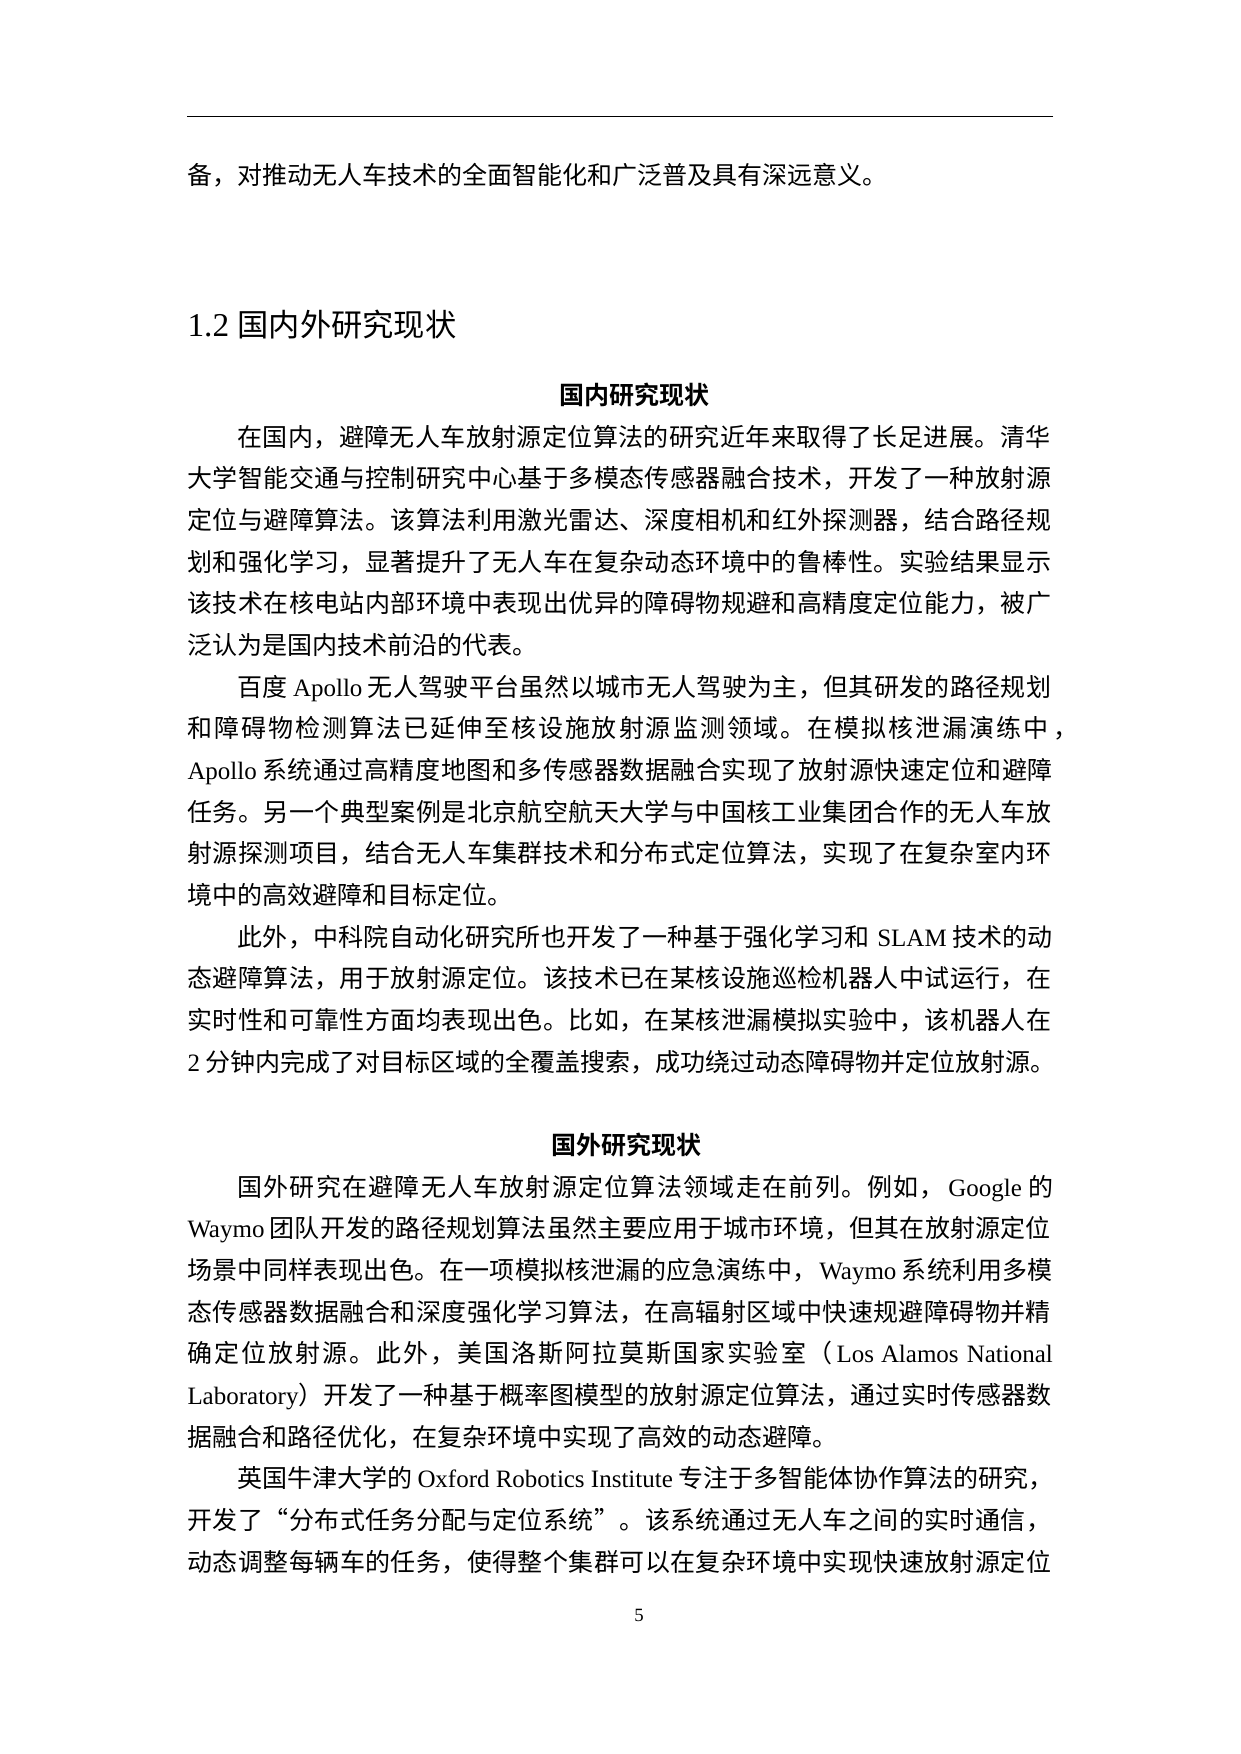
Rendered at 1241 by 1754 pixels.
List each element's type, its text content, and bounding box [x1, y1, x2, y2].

text 国内研究现状 [187, 370, 1053, 412]
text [187, 150, 1053, 192]
text 此外，中科院自动化研究所也开发了一种基于强化学习和SLAM技术的动态避障算法，用于放射源定位。该技术已在某核设施巡检机器人中试运行，在实时性和可靠性方面均表现出色。比如，在某核泄漏模拟实验中，该机器人在2分钟内完成了对目标区域的全覆盖搜索，成功绕过动态障碍物并定位放射源。 [187, 912, 1053, 1078]
subtitle 国内外研究现状 [187, 300, 1053, 345]
text 国外研究在避障无人车放射源定位算法领域走在前列。例如，Google的Waymo团队开发的路径规划算法虽然主要应用于城市环境，但其在放射源定位场景中同样表现出色。在一项模拟核泄漏的应急演练中，Waymo系统利用多模态传感器数据融合和深度强化学习算法，在高辐射区域中快速规避障碍物并精确定位放射源。此外，美国洛斯阿拉莫斯国家实验室（Los Alamos National Laboratory）开发了一种基于概率图模型的放射源定位算法，通过实时传感器数据融合和路径优化，在复杂环境中实现了高效的动态避障。 [187, 1162, 1053, 1453]
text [187, 1453, 1053, 1578]
text 国外研究现状 [187, 1120, 1053, 1162]
text 在国内，避障无人车放射源定位算法的研究近年来取得了长足进展。清华大学智能交通与控制研究中心基于多模态传感器融合技术，开发了一种放射源定位与避障算法。该算法利用激光雷达、深度相机和红外探测器，结合路径规划和强化学习，显著提升了无人车在复杂动态环境中的鲁棒性。实验结果显示，该技术在核电站内部环境中表现出优异的障碍物规避和高精度定位能力，被广泛认为是国内技术前沿的代表。 [187, 412, 1053, 662]
text 百度Apollo无人驾驶平台虽然以城市无人驾驶为主，但其研发的路径规划和障碍物检测算法已延伸至核设施放射源监测领域。在模拟核泄漏演练中，Apollo系统通过高精度地图和多传感器数据融合实现了放射源快速定位和避障任务。另一个典型案例是北京航空航天大学与中国核工业集团合作的无人车放射源探测项目，结合无人车集群技术和分布式定位算法，实现了在复杂室内环境中的高效避障和目标定位。 [187, 662, 1053, 912]
